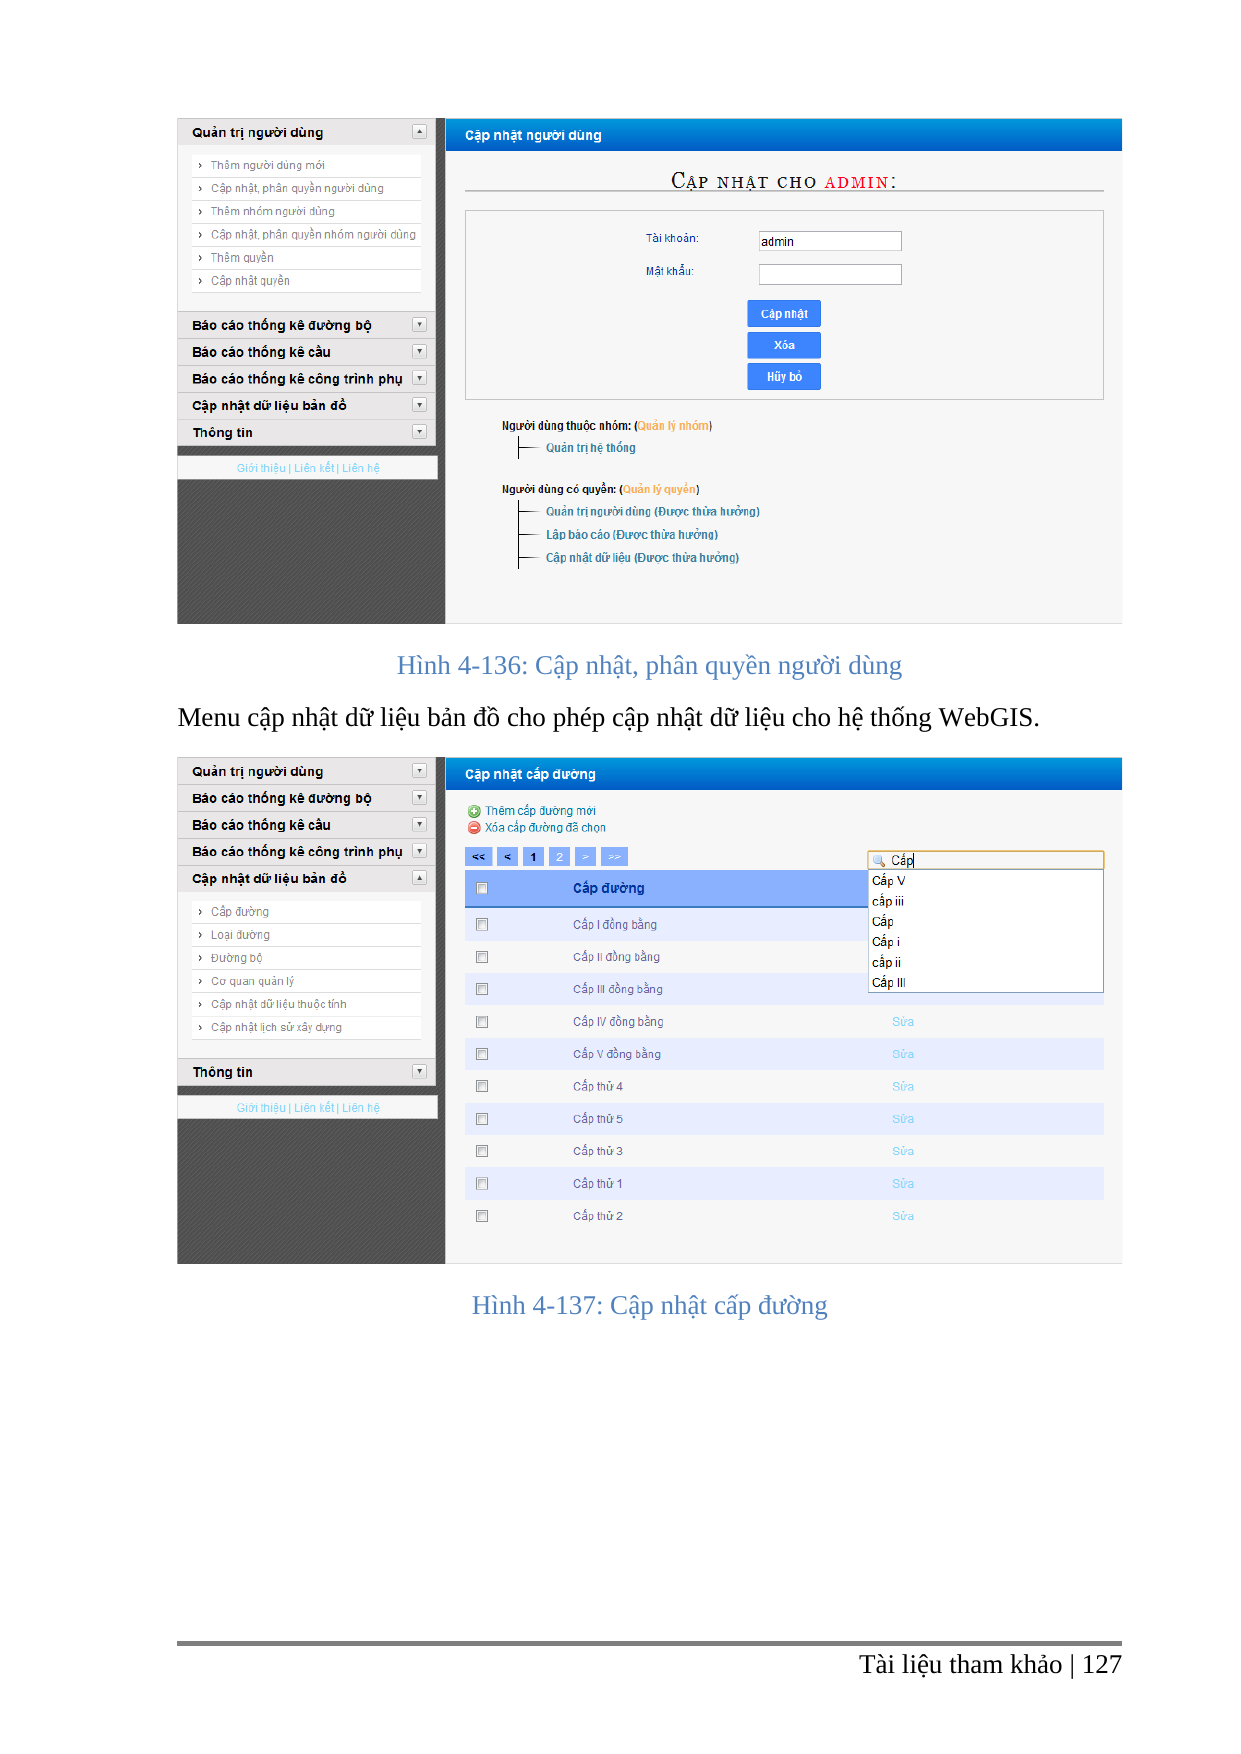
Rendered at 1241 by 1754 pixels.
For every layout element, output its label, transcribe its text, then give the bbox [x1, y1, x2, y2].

picture [177, 118, 1123, 624]
text Menu cập nhật dữ liệu bản đồ cho phép cập nhật dữ liệu cho hệ thống WebGIS. [177, 701, 1122, 732]
picture [177, 757, 1123, 1264]
